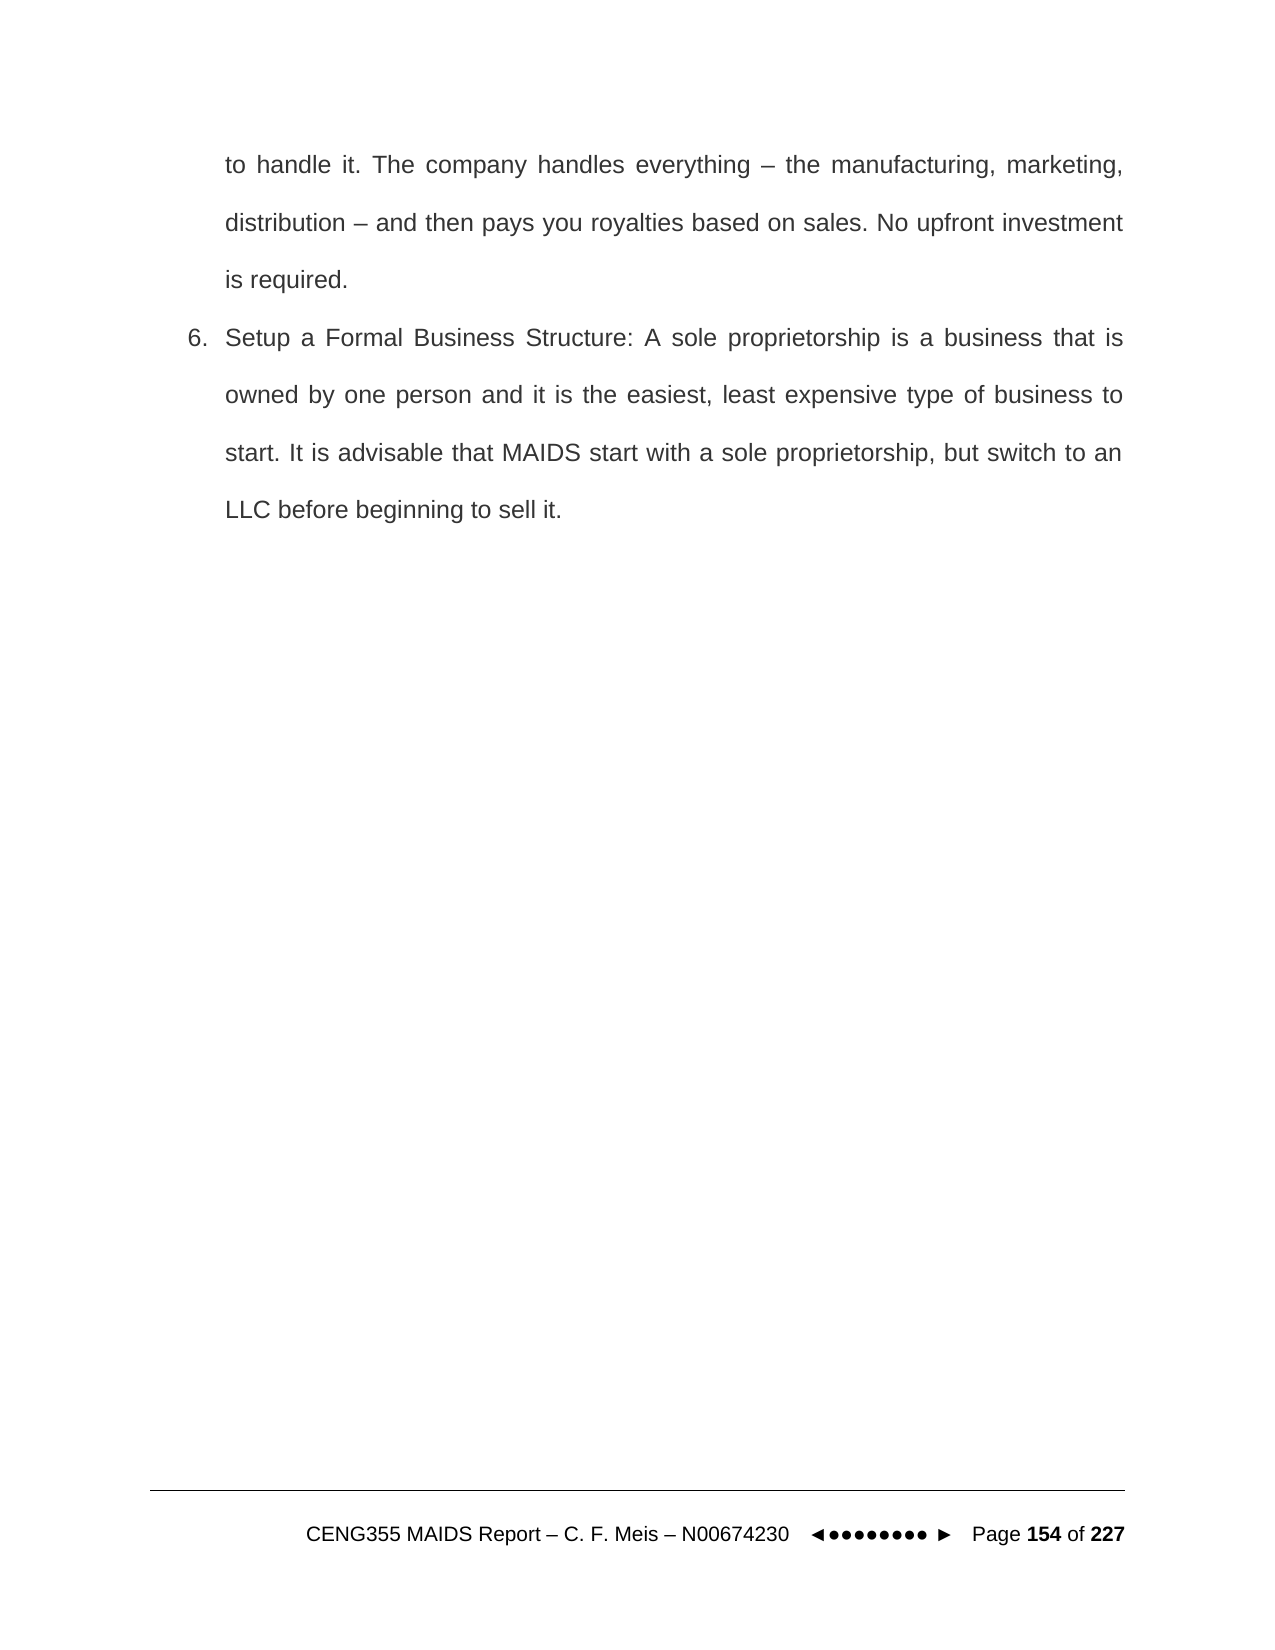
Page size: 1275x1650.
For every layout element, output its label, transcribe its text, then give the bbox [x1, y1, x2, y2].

list Setup a Formal Business Structure: A sole proprietorship is a business that is owned by one person and it is the easiest, least expensive type of business to start. It is advisable that MAIDS start with a sole proprietorship, but switch to an LLC before beginning to sell it. [187, 322, 1125, 524]
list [187, 150, 1125, 294]
